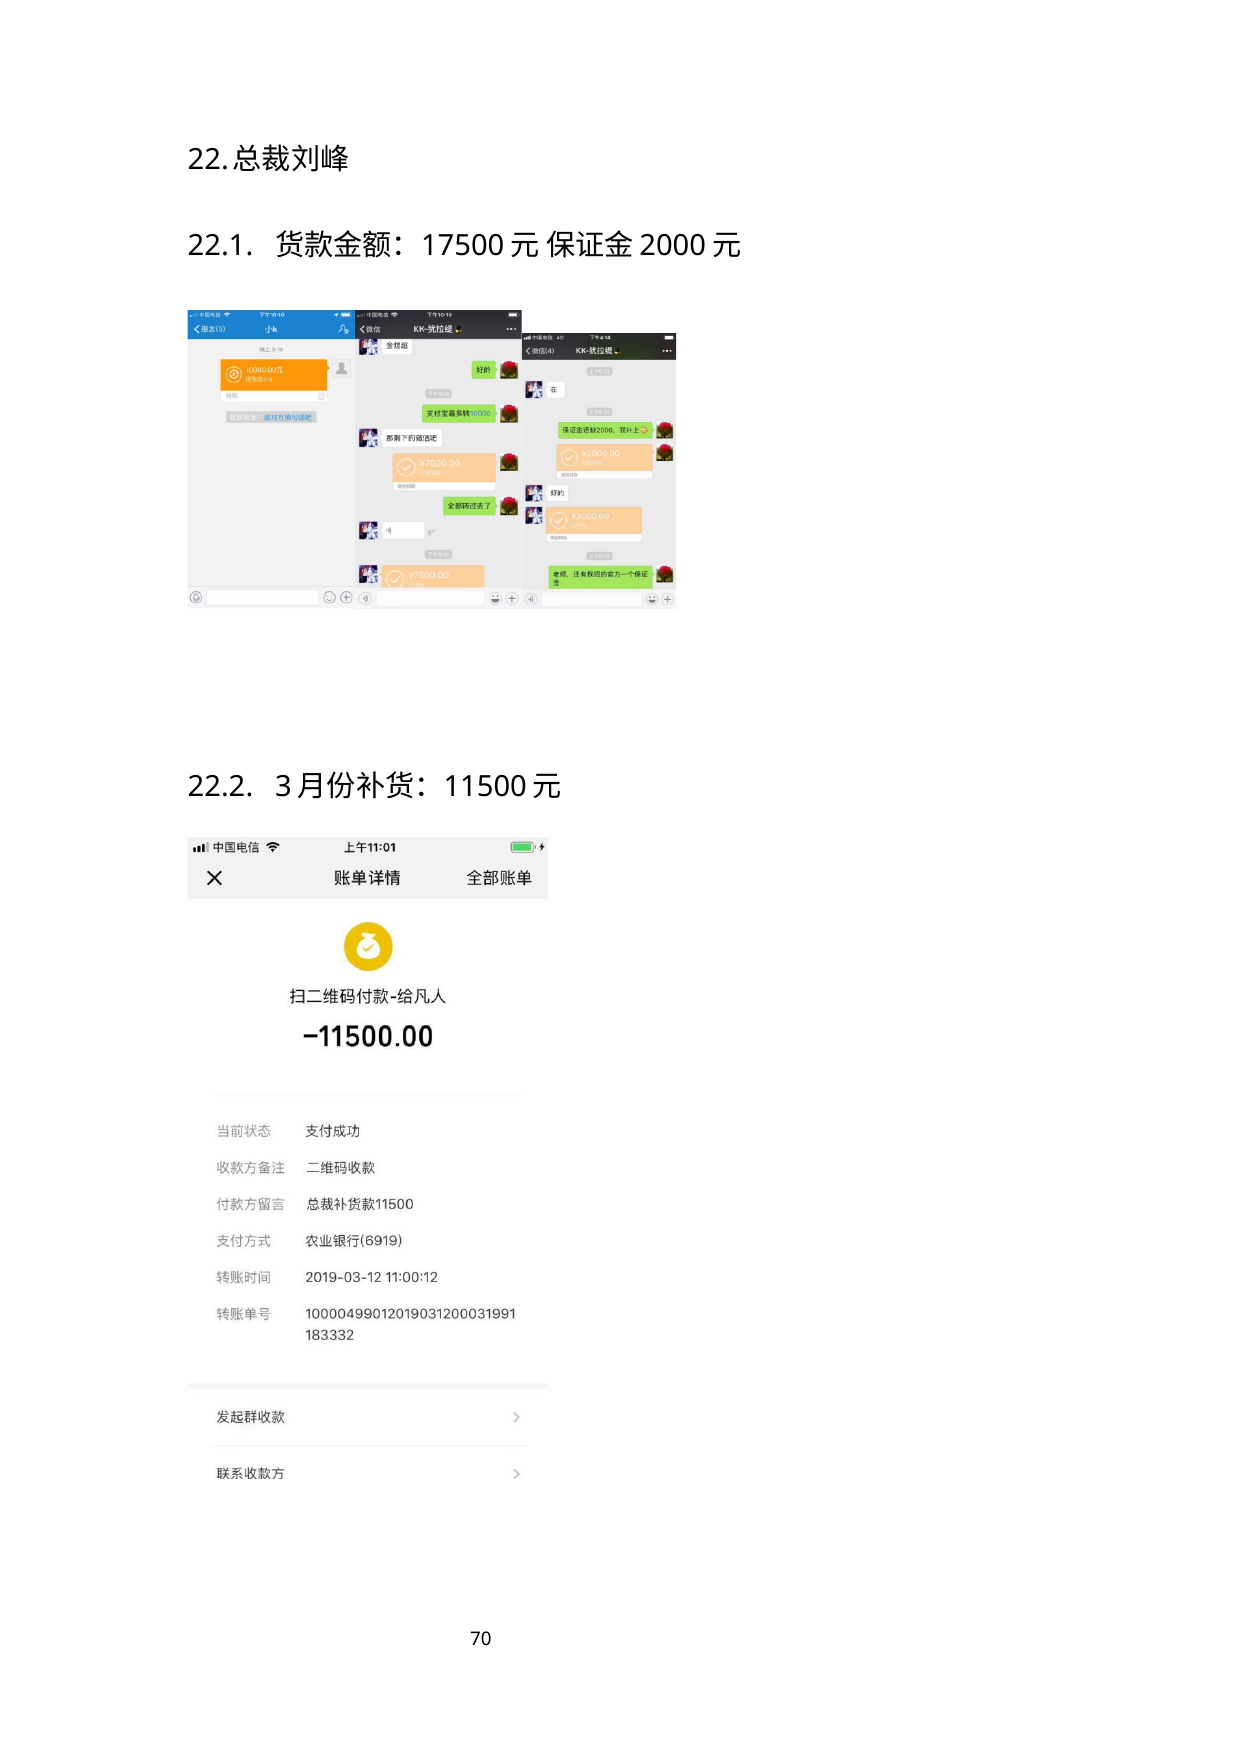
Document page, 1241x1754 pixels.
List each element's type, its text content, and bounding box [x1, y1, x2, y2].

picture [187, 309, 677, 609]
picture [187, 837, 549, 1479]
subtitle 货款金额：17500元 保证金2000元 [187, 210, 1053, 275]
subtitle 总裁刘峰 [187, 124, 1053, 189]
subtitle 3月份补货：11500元 [187, 751, 1053, 816]
